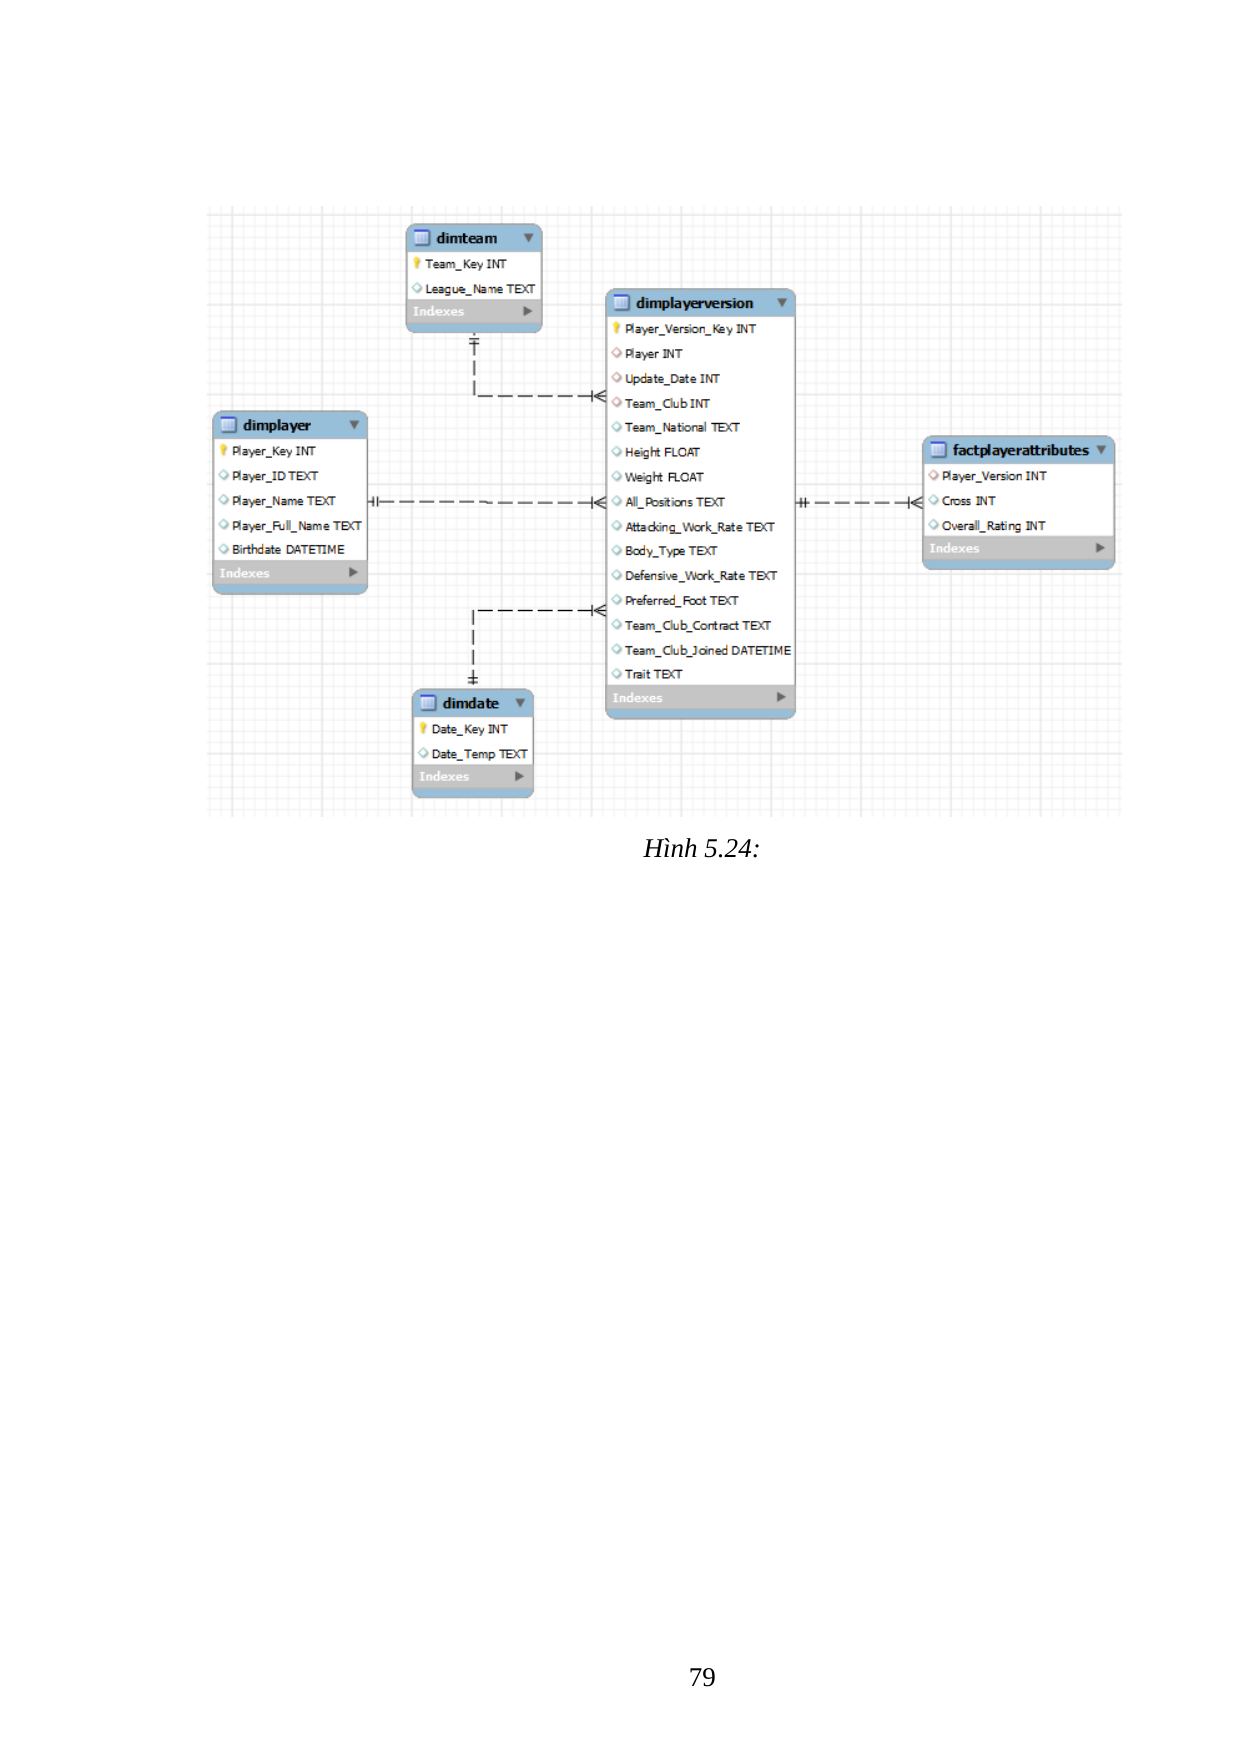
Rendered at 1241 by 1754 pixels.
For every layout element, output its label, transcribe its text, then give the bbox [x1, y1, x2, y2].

picture [206, 206, 1123, 817]
text Hình 5.24: [207, 832, 1122, 864]
